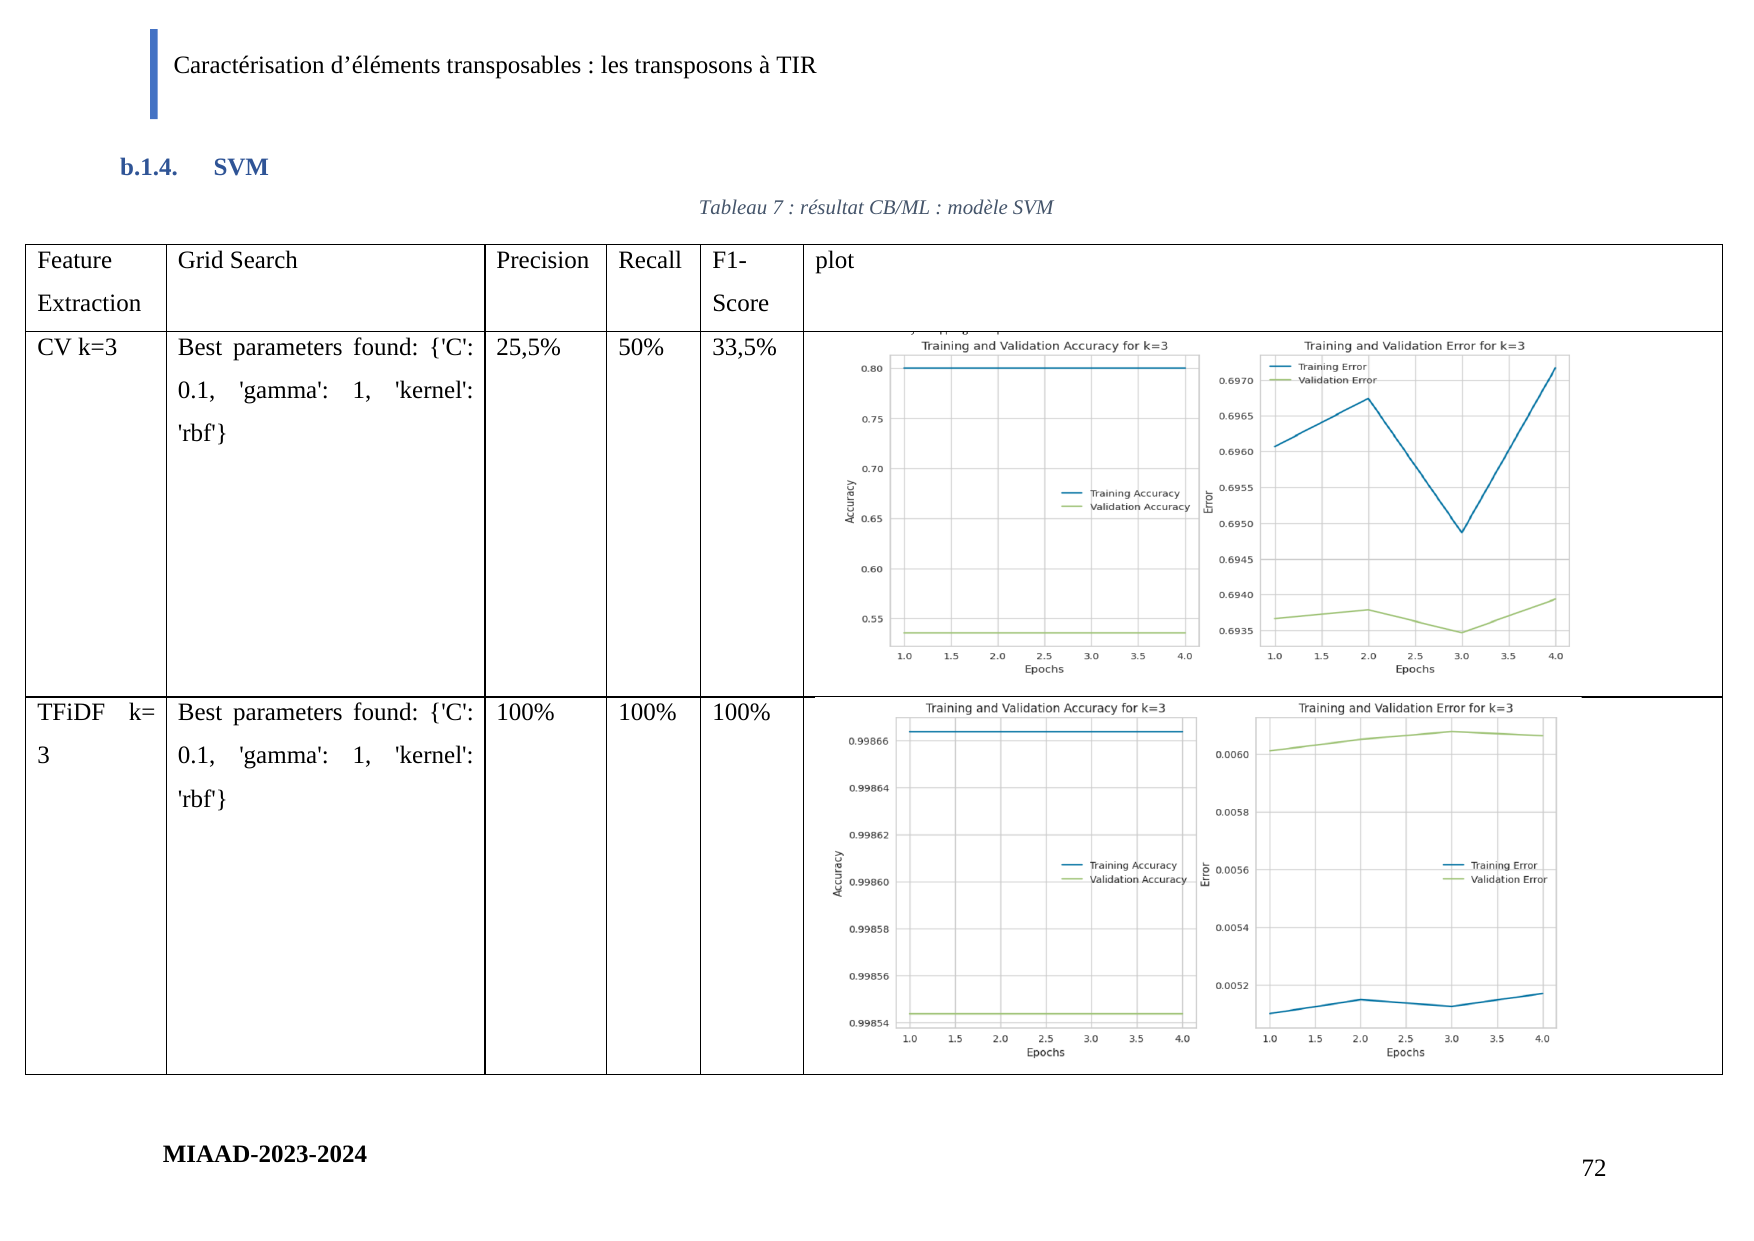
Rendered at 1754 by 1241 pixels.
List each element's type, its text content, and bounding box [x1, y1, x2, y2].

table_header F1-Score [701, 245, 803, 331]
text Tableau 7 : résultat CB/ML : modèle SVM [148, 195, 1606, 219]
table_cell 100% [486, 698, 606, 1074]
table_cell 100% [607, 698, 700, 1074]
table_cell [804, 698, 1722, 1074]
table_cell 25,5% [486, 332, 606, 696]
table_header Feature Extraction [26, 245, 166, 331]
table_cell [804, 332, 1722, 696]
table_header Recall [607, 245, 700, 331]
table_cell TFiDF k= 3 [26, 698, 166, 1074]
subtitle SVM [178, 152, 1606, 181]
picture [815, 697, 1582, 1060]
table_header Precision [486, 245, 606, 331]
table_cell CV k=3 [26, 332, 166, 696]
table_cell 50% [607, 332, 700, 696]
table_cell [167, 698, 484, 1074]
table_cell Best parameters found: {'C': 0.1, 'gamma': 1, 'kernel': 'rbf'} [167, 332, 484, 696]
table_header plot [804, 245, 1722, 331]
picture [815, 332, 1596, 683]
table_header Grid Search [167, 245, 484, 331]
table_cell 100% [701, 698, 803, 1074]
table_cell 33,5% [701, 332, 803, 696]
